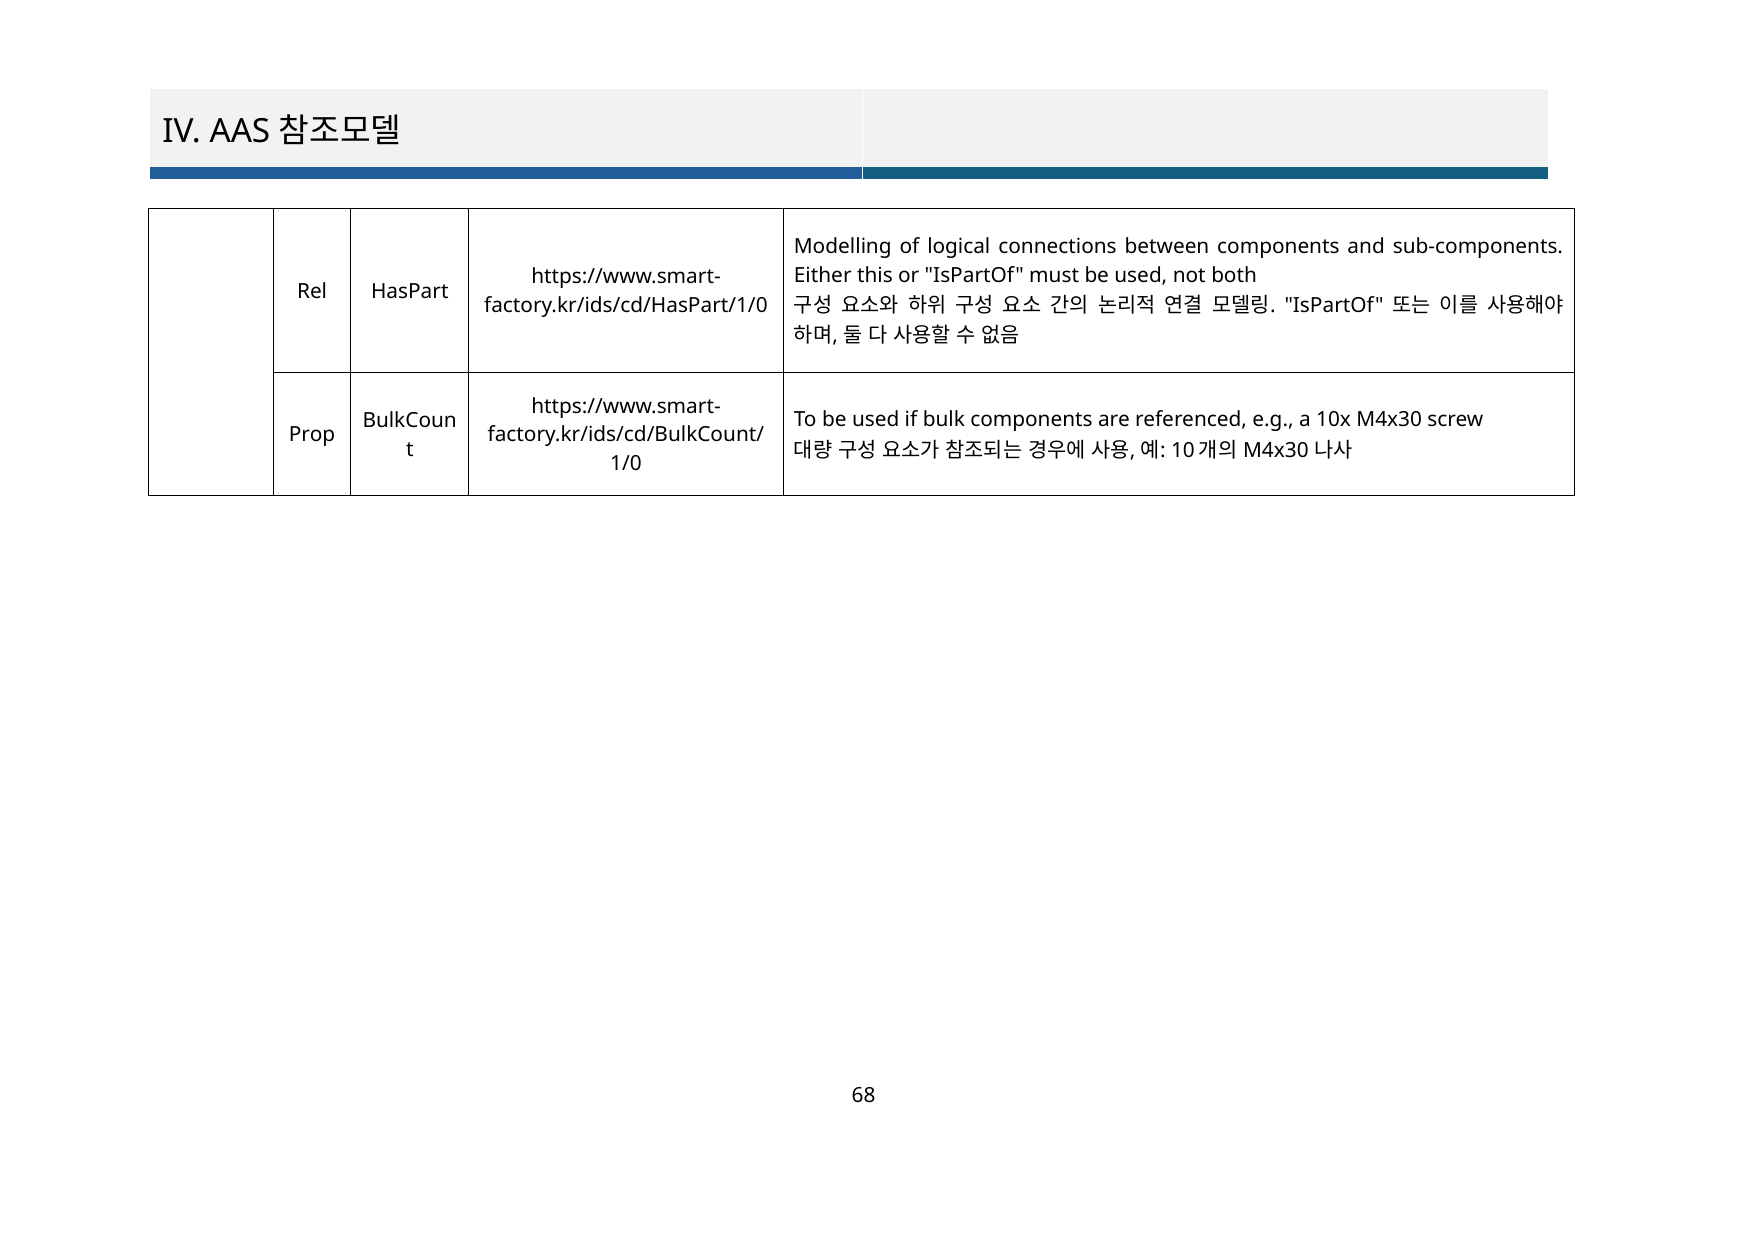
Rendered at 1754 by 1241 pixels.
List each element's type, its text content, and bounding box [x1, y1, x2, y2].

table_cell https://www.smart-factory.kr/ids/cd/HasPart/1/0 [469, 209, 783, 372]
table_cell BulkCount [351, 373, 468, 495]
table_cell https://www.smart-factory.kr/ids/cd/BulkCount/1/0 [469, 373, 783, 495]
table_cell To be used if bulk components are referenced, e.g., a 10x M4x30 screw 대량 구성 요소가 참조되는 경우에 사용, 예: 10개의 M4x30 나사 [784, 373, 1574, 495]
table_cell Prop [274, 373, 350, 495]
table_cell HasPart [351, 209, 468, 372]
table_cell Modelling of logical connections between components and sub-components. Either this or "IsPartOf" must be used, not both 구성 요소와 하위 구성 요소 간의 논리적 연결 모델링. "IsPartOf" 또는 이를 사용해야 하며, 둘 다 사용할 수 없음 [784, 209, 1574, 372]
table_cell Rel [274, 209, 350, 372]
